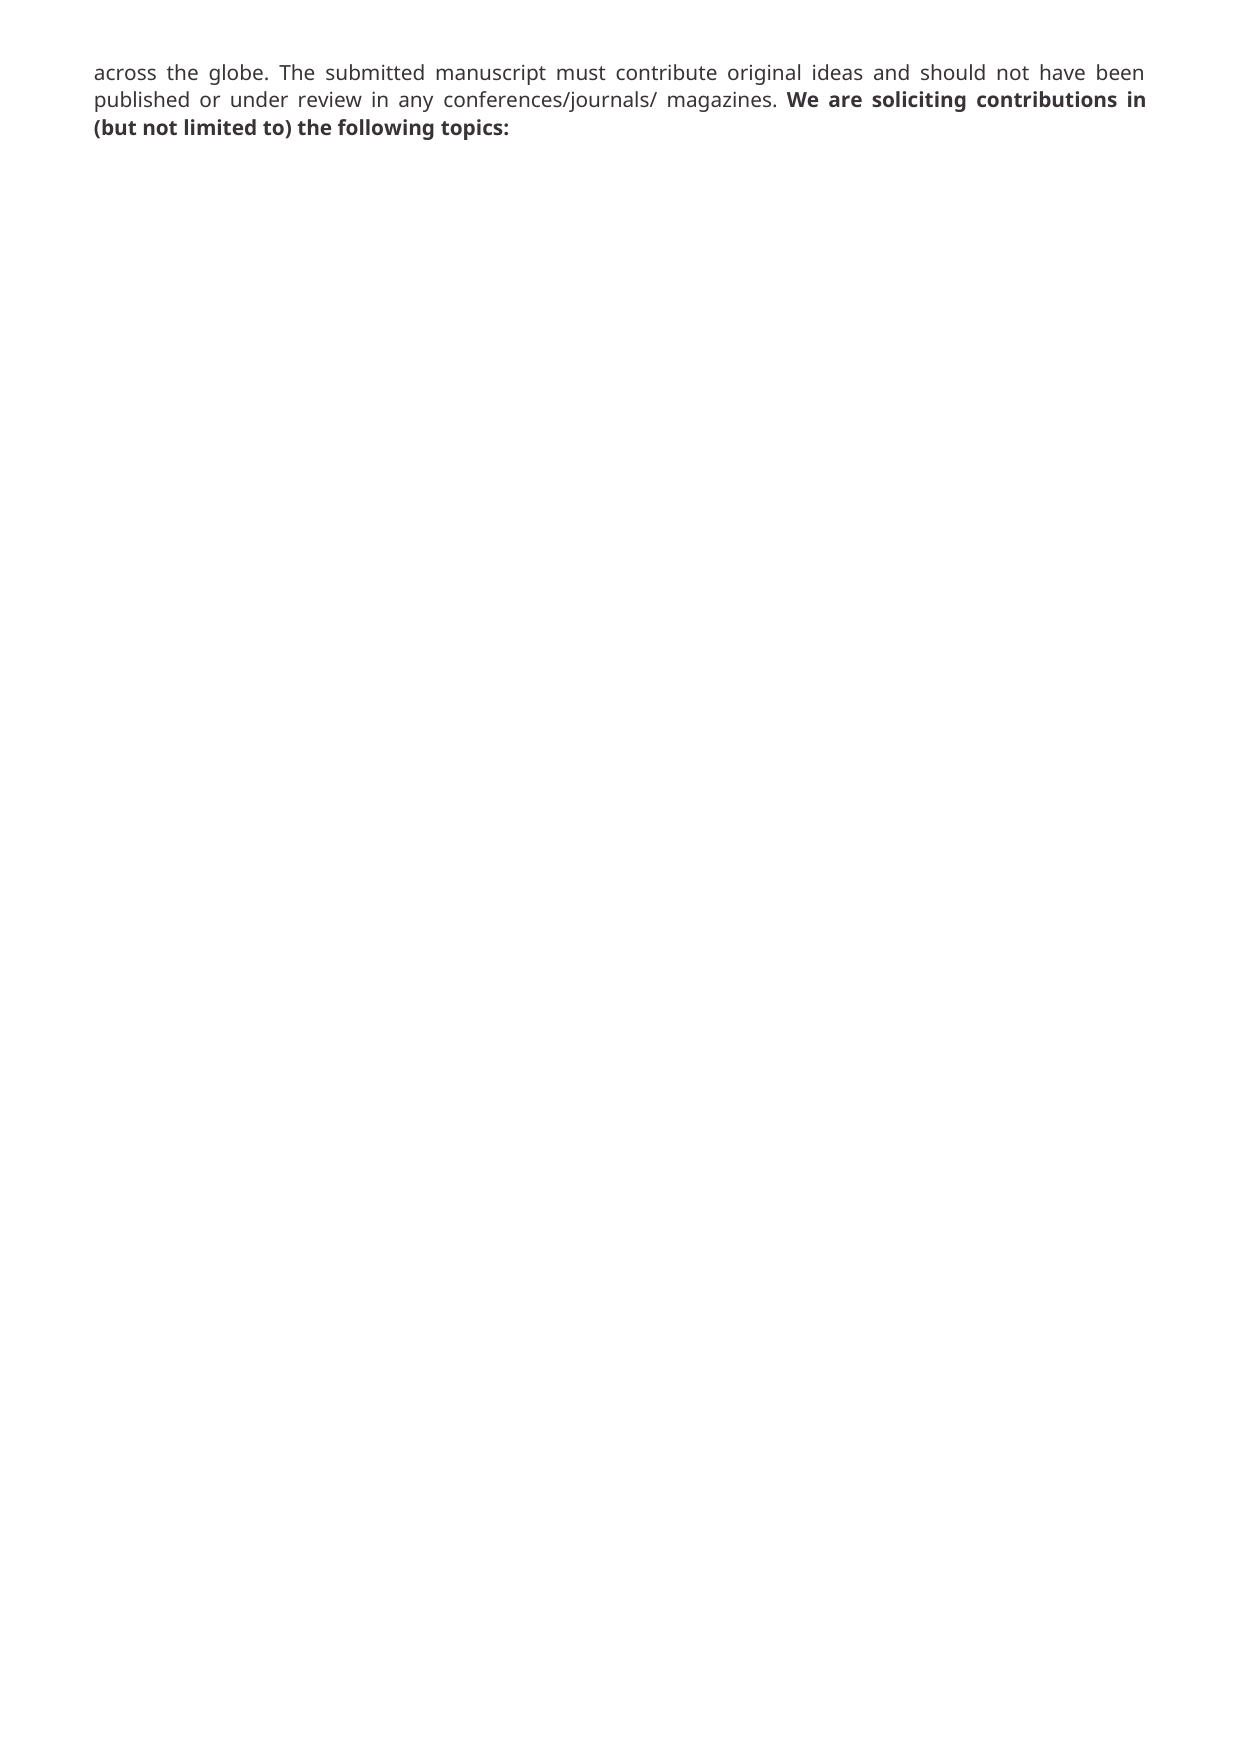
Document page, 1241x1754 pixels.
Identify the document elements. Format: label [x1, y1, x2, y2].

text [94, 58, 1147, 142]
